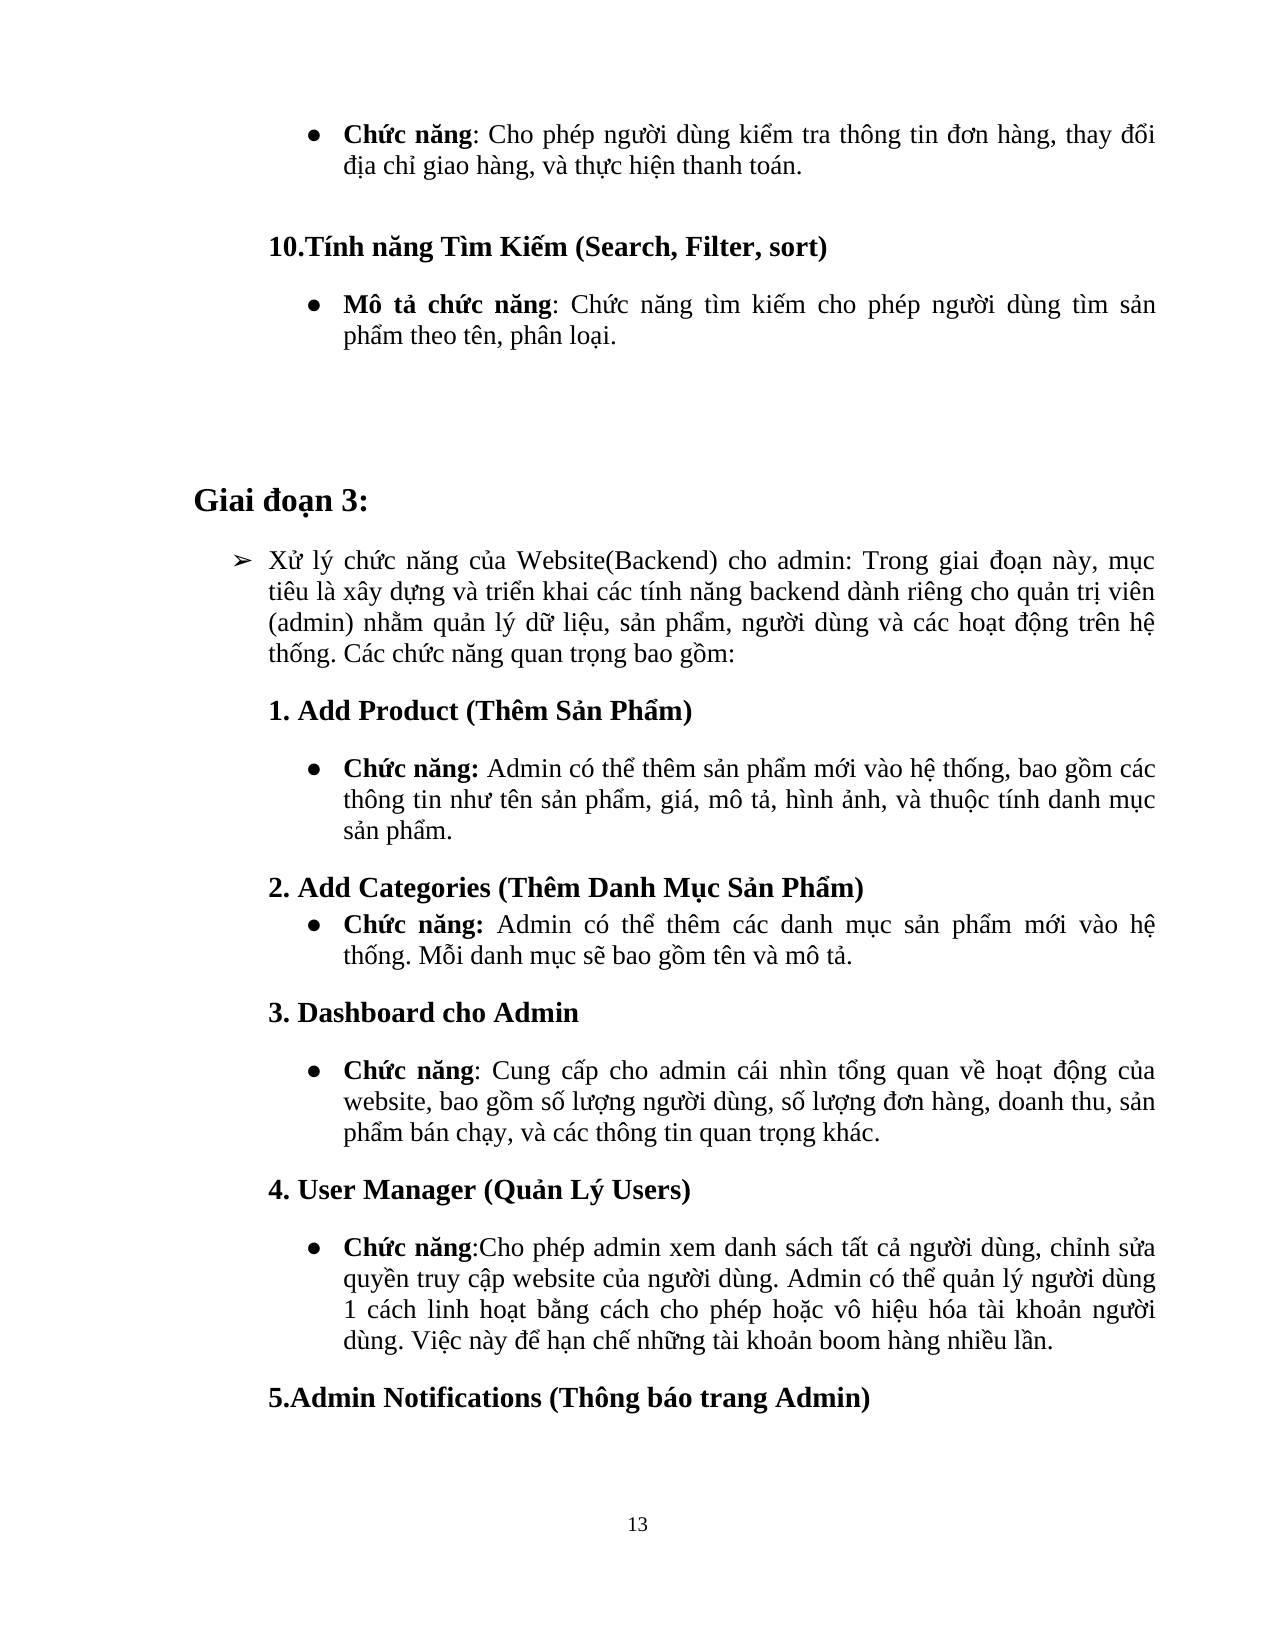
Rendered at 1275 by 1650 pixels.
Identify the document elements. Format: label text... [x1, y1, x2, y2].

subtitle 1. Add Product (Thêm Sản Phẩm) [193, 693, 1157, 727]
subtitle 4. User Manager (Quản Lý Users) [193, 1172, 1157, 1206]
subtitle 3. Dashboard cho Admin [193, 995, 1157, 1029]
list Chức năng: Cung cấp cho admin cái nhìn tổng quan về hoạt động của website, bao gồm số lượng người dùng, số lượng đơn hàng, doanh thu, sản phẩm bán chạy, và các thông tin quan trọng khác. [306, 1054, 1157, 1147]
subtitle 5.Admin Notifications (Thông báo trang Admin) [268, 1380, 1157, 1414]
list Chức năng:Cho phép admin xem danh sách tất cả người dùng, chỉnh sửa quyền truy cập website của người dùng. Admin có thể quản lý người dùng 1 cách linh hoạt bằng cách cho phép hoặc vô hiệu hóa tài khoản người dùng. Việc này để hạn chế những tài khoản boom hàng nhiều lần. [306, 1231, 1157, 1355]
list Chức năng: Admin có thể thêm các danh mục sản phẩm mới vào hệ thống. Mỗi danh mục sẽ bao gồm tên và mô tả. [306, 908, 1157, 970]
subtitle Xử lý chức năng của Website(Backend) cho admin: Trong giai đoạn này, mục tiêu là xây dựng và triển khai các tính năng backend dành riêng cho quản trị viên (admin) nhằm quản lý dữ liệu, sản phẩm, người dùng và các hoạt động trên hệ thống. Các chức năng quan trọng bao gồm: [231, 544, 1157, 668]
list Chức năng: Cho phép người dùng kiểm tra thông tin đơn hàng, thay đổi địa chỉ giao hàng, và thực hiện thanh toán. [306, 118, 1157, 180]
list Mô tả chức năng: Chức năng tìm kiếm cho phép người dùng tìm sản phẩm theo tên, phân loại. [306, 288, 1157, 350]
subtitle 2. Add Categories (Thêm Danh Mục Sản Phẩm) [268, 870, 1157, 904]
list Chức năng: Admin có thể thêm sản phẩm mới vào hệ thống, bao gồm các thông tin như tên sản phẩm, giá, mô tả, hình ảnh, và thuộc tính danh mục sản phẩm. [306, 752, 1157, 845]
subtitle 10.Tính năng Tìm Kiếm (Search, Filter, sort) [268, 229, 1157, 263]
subtitle Giai đoạn 3: [118, 480, 1157, 519]
